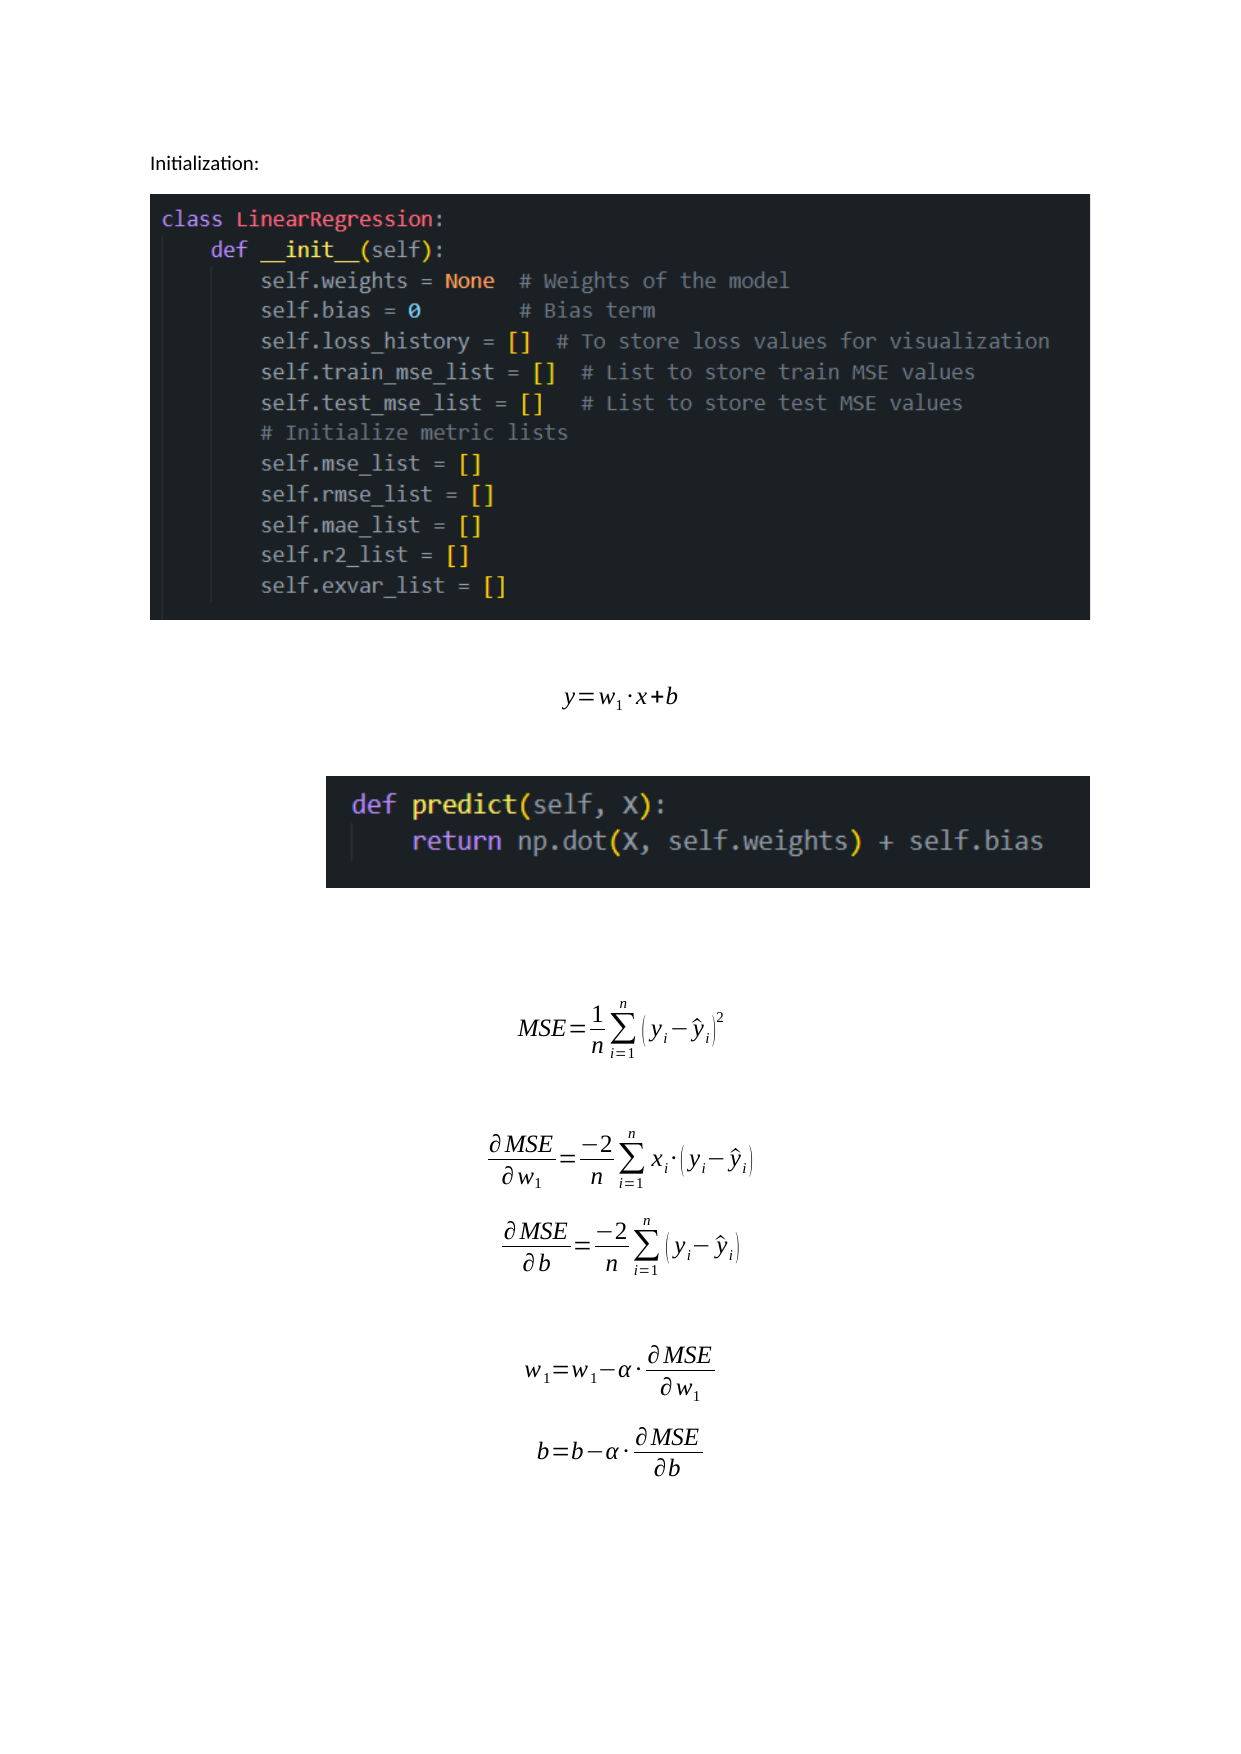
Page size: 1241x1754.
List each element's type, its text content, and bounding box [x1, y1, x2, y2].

picture [150, 194, 1091, 620]
text Initialization: [150, 150, 1090, 175]
picture [326, 776, 1090, 888]
